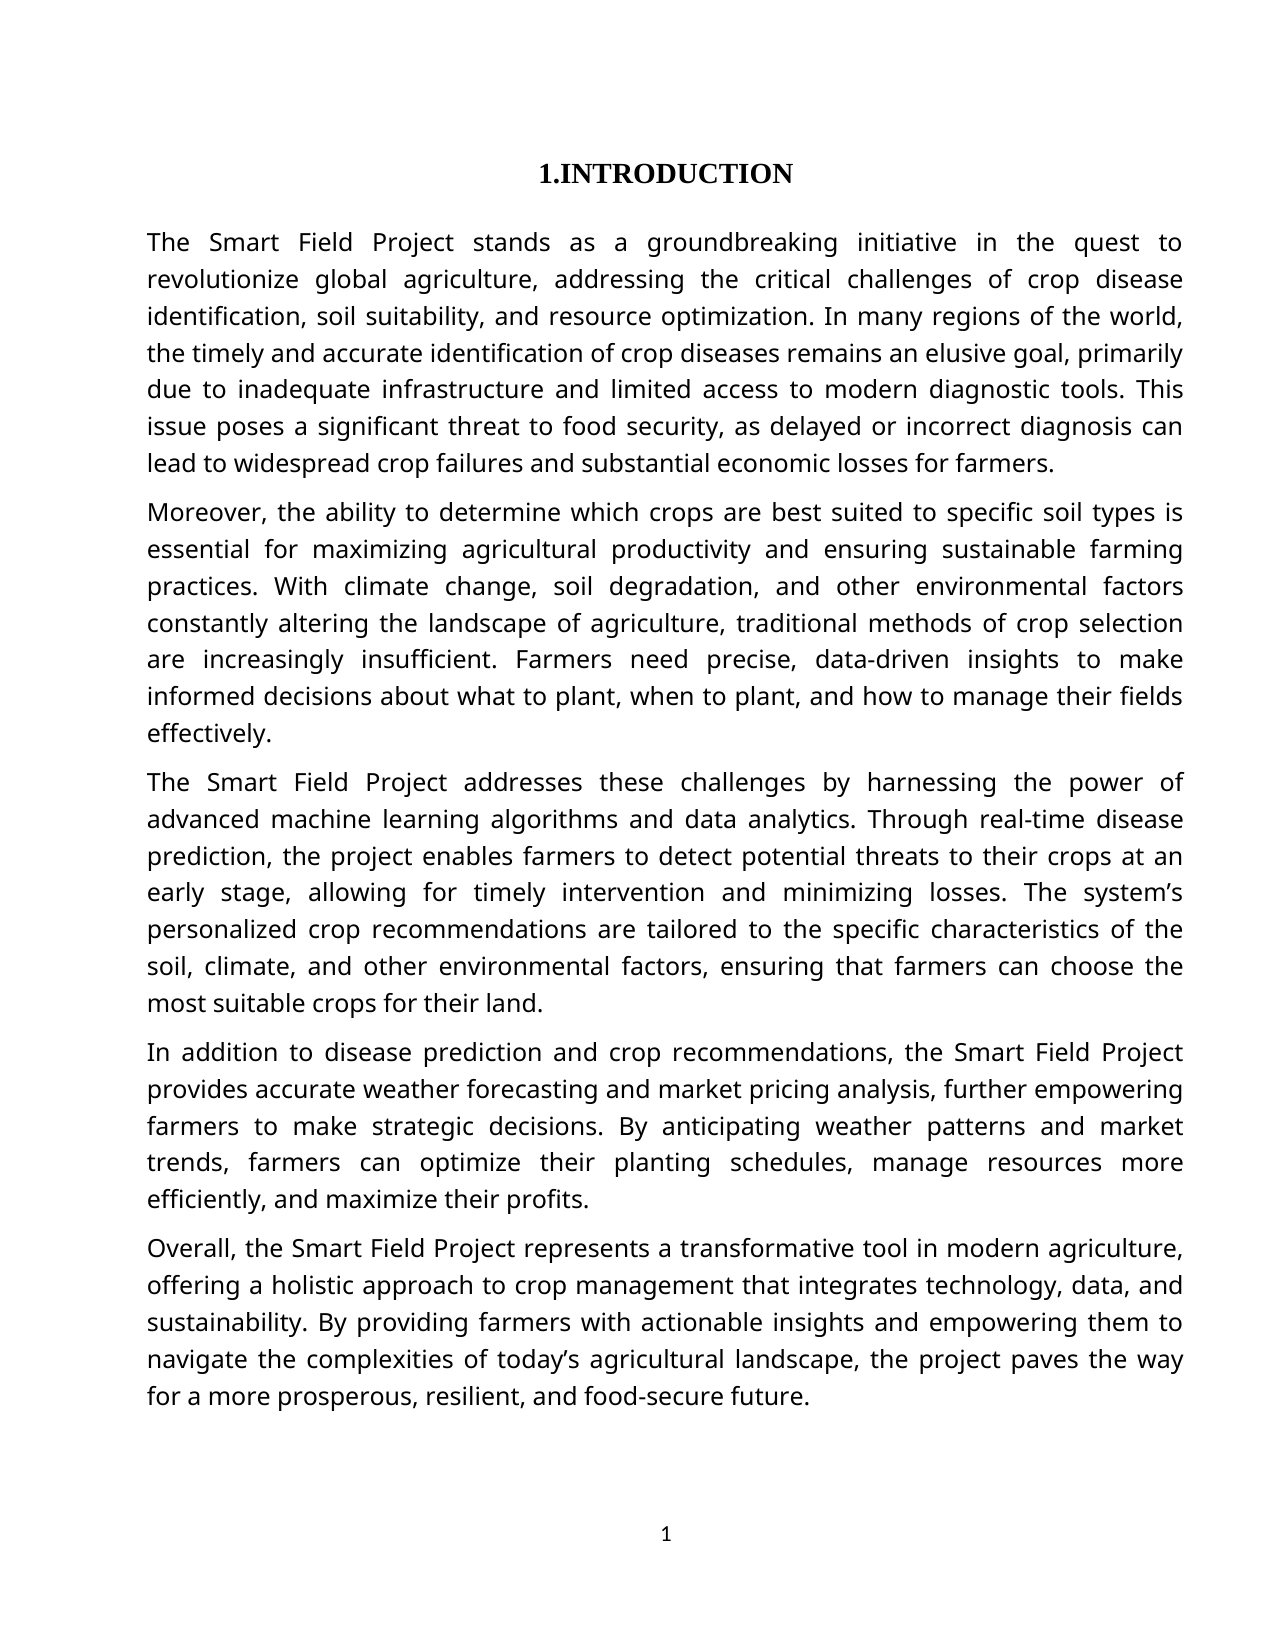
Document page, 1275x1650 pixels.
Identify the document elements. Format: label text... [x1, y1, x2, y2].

text Moreover, the ability to determine which crops are best suited to specific soil types is essential for maximizing agricultural productivity and ensuring sustainable farming practices. With climate change, soil degradation, and other environmental factors constantly altering the landscape of agriculture, traditional methods of crop selection are increasingly insufficient. Farmers need precise, data-driven insights to make informed decisions about what to plant, when to plant, and how to manage their fields effectively. [147, 495, 1185, 749]
text The Smart Field Project stands as a groundbreaking initiative in the quest to revolutionize global agriculture, addressing the critical challenges of crop disease identification, soil suitability, and resource optimization. In many regions of the world, the timely and accurate identification of crop diseases remains an elusive goal, primarily due to inadequate infrastructure and limited access to modern diagnostic tools. This issue poses a significant threat to food security, as delayed or incorrect diagnosis can lead to widespread crop failures and substantial economic losses for farmers. [147, 225, 1185, 480]
subtitle 1.INTRODUCTION [147, 156, 1185, 190]
text The Smart Field Project addresses these challenges by harnessing the power of advanced machine learning algorithms and data analytics. Through real-time disease prediction, the project enables farmers to detect potential threats to their crops at an early stage, allowing for timely intervention and minimizing losses. The system’s personalized crop recommendations are tailored to the specific characteristics of the soil, climate, and other environmental factors, ensuring that farmers can choose the most suitable crops for their land. [147, 765, 1185, 1019]
text In addition to disease prediction and crop recommendations, the Smart Field Project provides accurate weather forecasting and market pricing analysis, further empowering farmers to make strategic decisions. By anticipating weather patterns and market trends, farmers can optimize their planting schedules, manage resources more efficiently, and maximize their profits. [147, 1035, 1185, 1216]
text Overall, the Smart Field Project represents a transformative tool in modern agriculture, offering a holistic approach to crop management that integrates technology, data, and sustainability. By providing farmers with actionable insights and empowering them to navigate the complexities of today’s agricultural landscape, the project paves the way for a more prosperous, resilient, and food-secure future. [147, 1231, 1185, 1412]
